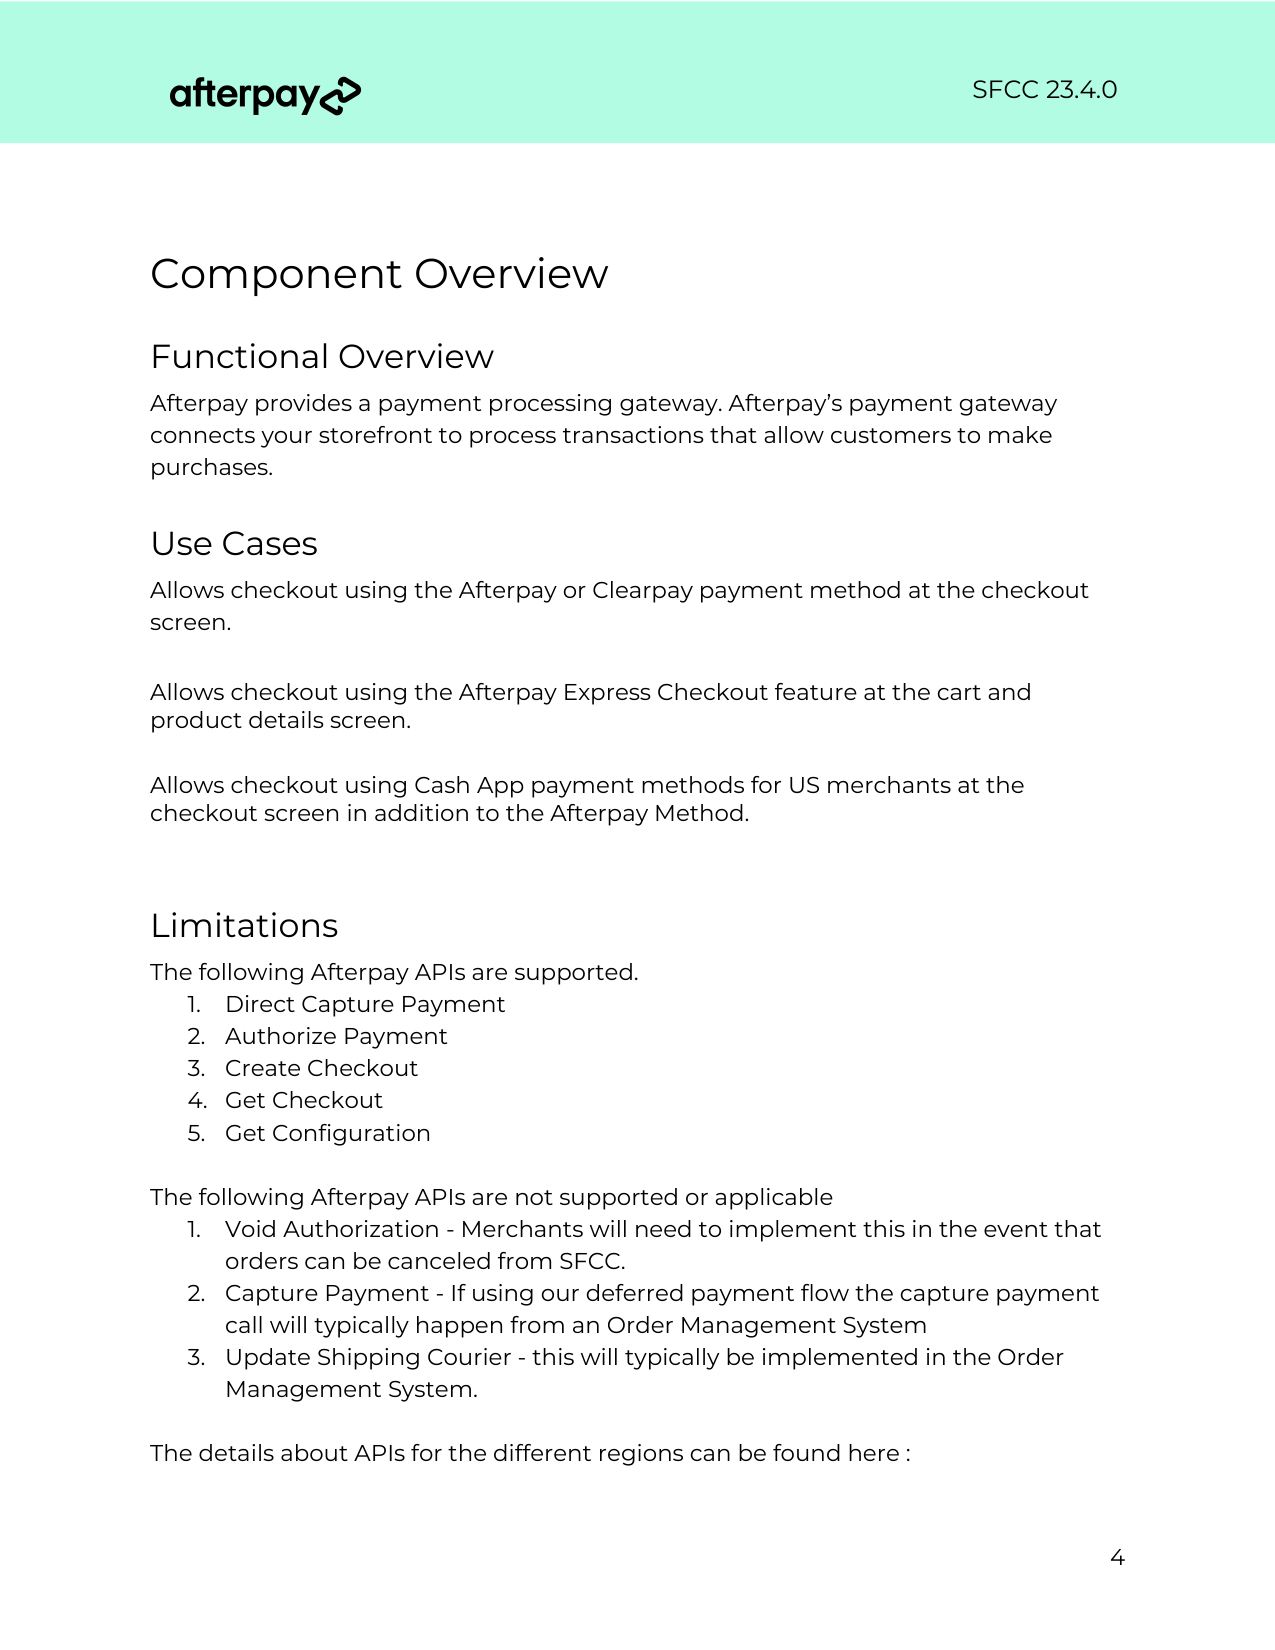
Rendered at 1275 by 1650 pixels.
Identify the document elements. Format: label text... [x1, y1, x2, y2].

text Afterpay provides a payment processing gateway. Afterpay’s payment gateway connects your storefront to process transactions that allow customers to make purchases. [150, 389, 1125, 481]
subtitle Allows checkout using Cash App payment methods for US merchants at the checkout screen in addition to the Afterpay Method. [150, 771, 1125, 868]
subtitle Component Overview [150, 248, 1125, 299]
list Create Checkout [187, 1054, 1125, 1082]
list Direct Capture Payment [187, 990, 1125, 1018]
list Get Configuration [187, 1119, 1125, 1147]
text Allows checkout using the Afterpay or Clearpay payment method at the checkout screen. [150, 576, 1125, 636]
subtitle Allows checkout using the Afterpay Express Checkout feature at the cart and product details screen. [150, 678, 1125, 734]
text The details about APIs for the different regions can be found here : [150, 1439, 1125, 1467]
list Authorize Payment [187, 1022, 1125, 1050]
subtitle Functional Overview [150, 336, 1125, 377]
list Update Shipping Courier - this will typically be implemented in the Order Management System. [187, 1343, 1125, 1403]
text The following Afterpay APIs are supported. [150, 958, 1125, 986]
list Void Authorization - Merchants will need to implement this in the event that orders can be canceled from SFCC. [187, 1215, 1125, 1275]
subtitle Use Cases [150, 523, 1125, 564]
subtitle Limitations [150, 905, 1125, 946]
list Capture Payment - If using our deferred payment flow the capture payment call will typically happen from an Order Management System [187, 1279, 1125, 1339]
text The following Afterpay APIs are not supported or applicable [150, 1183, 1125, 1211]
list Get Checkout [187, 1087, 1125, 1114]
picture [134, 48, 397, 144]
